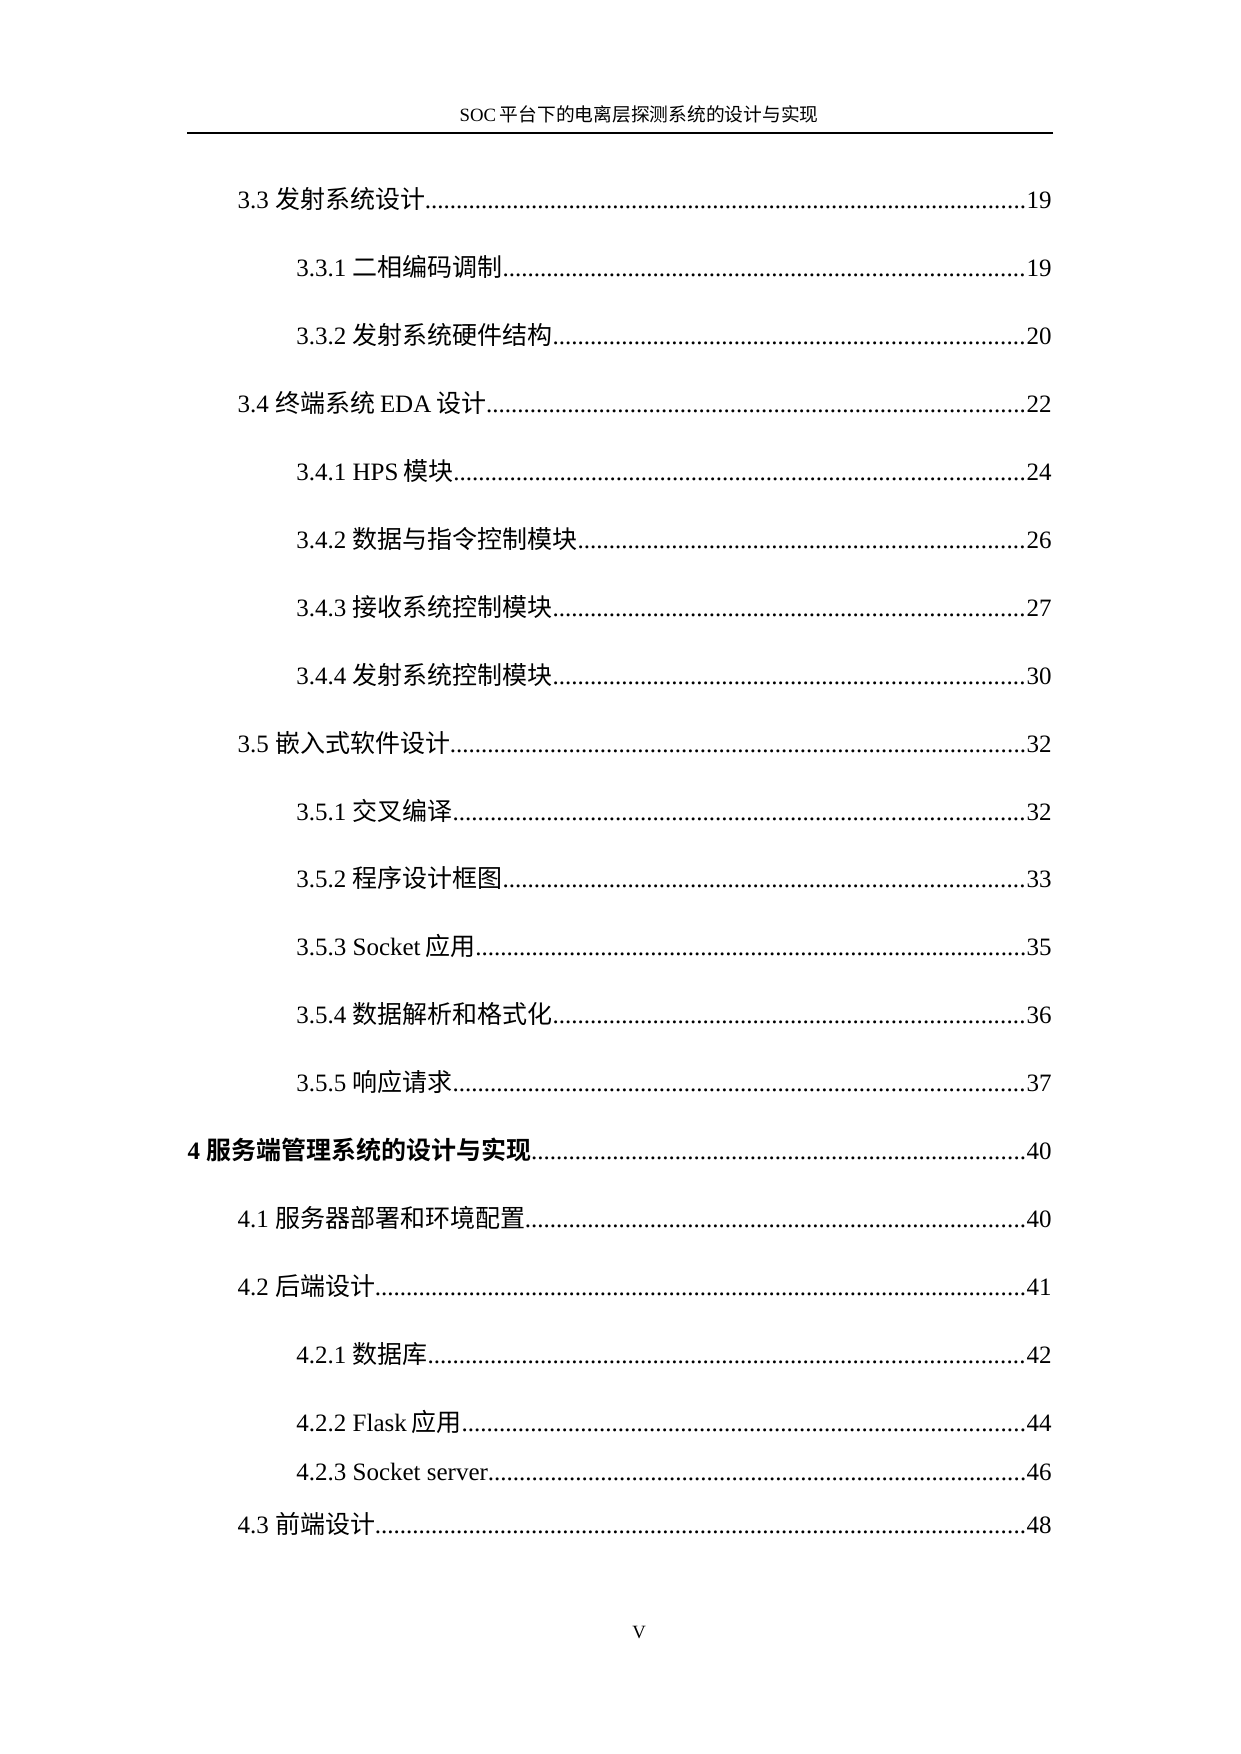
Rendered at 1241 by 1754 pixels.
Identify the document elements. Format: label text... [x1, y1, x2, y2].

text 3.5.3 Socket应用 35 [246, 911, 1053, 979]
text 3.4.1 HPS模块 24 [246, 436, 1053, 503]
text 4.3 前端设计 48 [187, 1488, 1053, 1556]
text 3.4 终端系统EDA设计 22 [187, 368, 1053, 436]
text 3.4.3 接收系统控制模块 27 [246, 571, 1053, 639]
text 4.2.3 Socket server 46 [246, 1454, 1053, 1488]
text 4 服务端管理系统的设计与实现 40 [187, 1115, 1053, 1183]
text 3.5.2 程序设计框图 33 [246, 843, 1053, 911]
text 3.3.2 发射系统硬件结构 20 [246, 300, 1053, 368]
text 3.4.2 数据与指令控制模块 26 [246, 503, 1053, 571]
text 4.2.2 Flask应用 44 [246, 1386, 1053, 1454]
text 4.2 后端设计 41 [187, 1251, 1053, 1318]
text 4.1 服务器部署和环境配置 40 [187, 1183, 1053, 1251]
text 3.5.1 交叉编译 32 [246, 775, 1053, 843]
text 3.5 嵌入式软件设计 32 [187, 707, 1053, 775]
text 3.5.5 响应请求 37 [246, 1047, 1053, 1115]
text 3.5.4 数据解析和格式化 36 [246, 979, 1053, 1047]
text 3.4.4 发射系统控制模块 30 [246, 639, 1053, 707]
text 4.2.1 数据库 42 [246, 1318, 1053, 1386]
text 3.3 发射系统设计 19 [187, 164, 1053, 232]
text 3.3.1 二相编码调制 19 [246, 232, 1053, 300]
